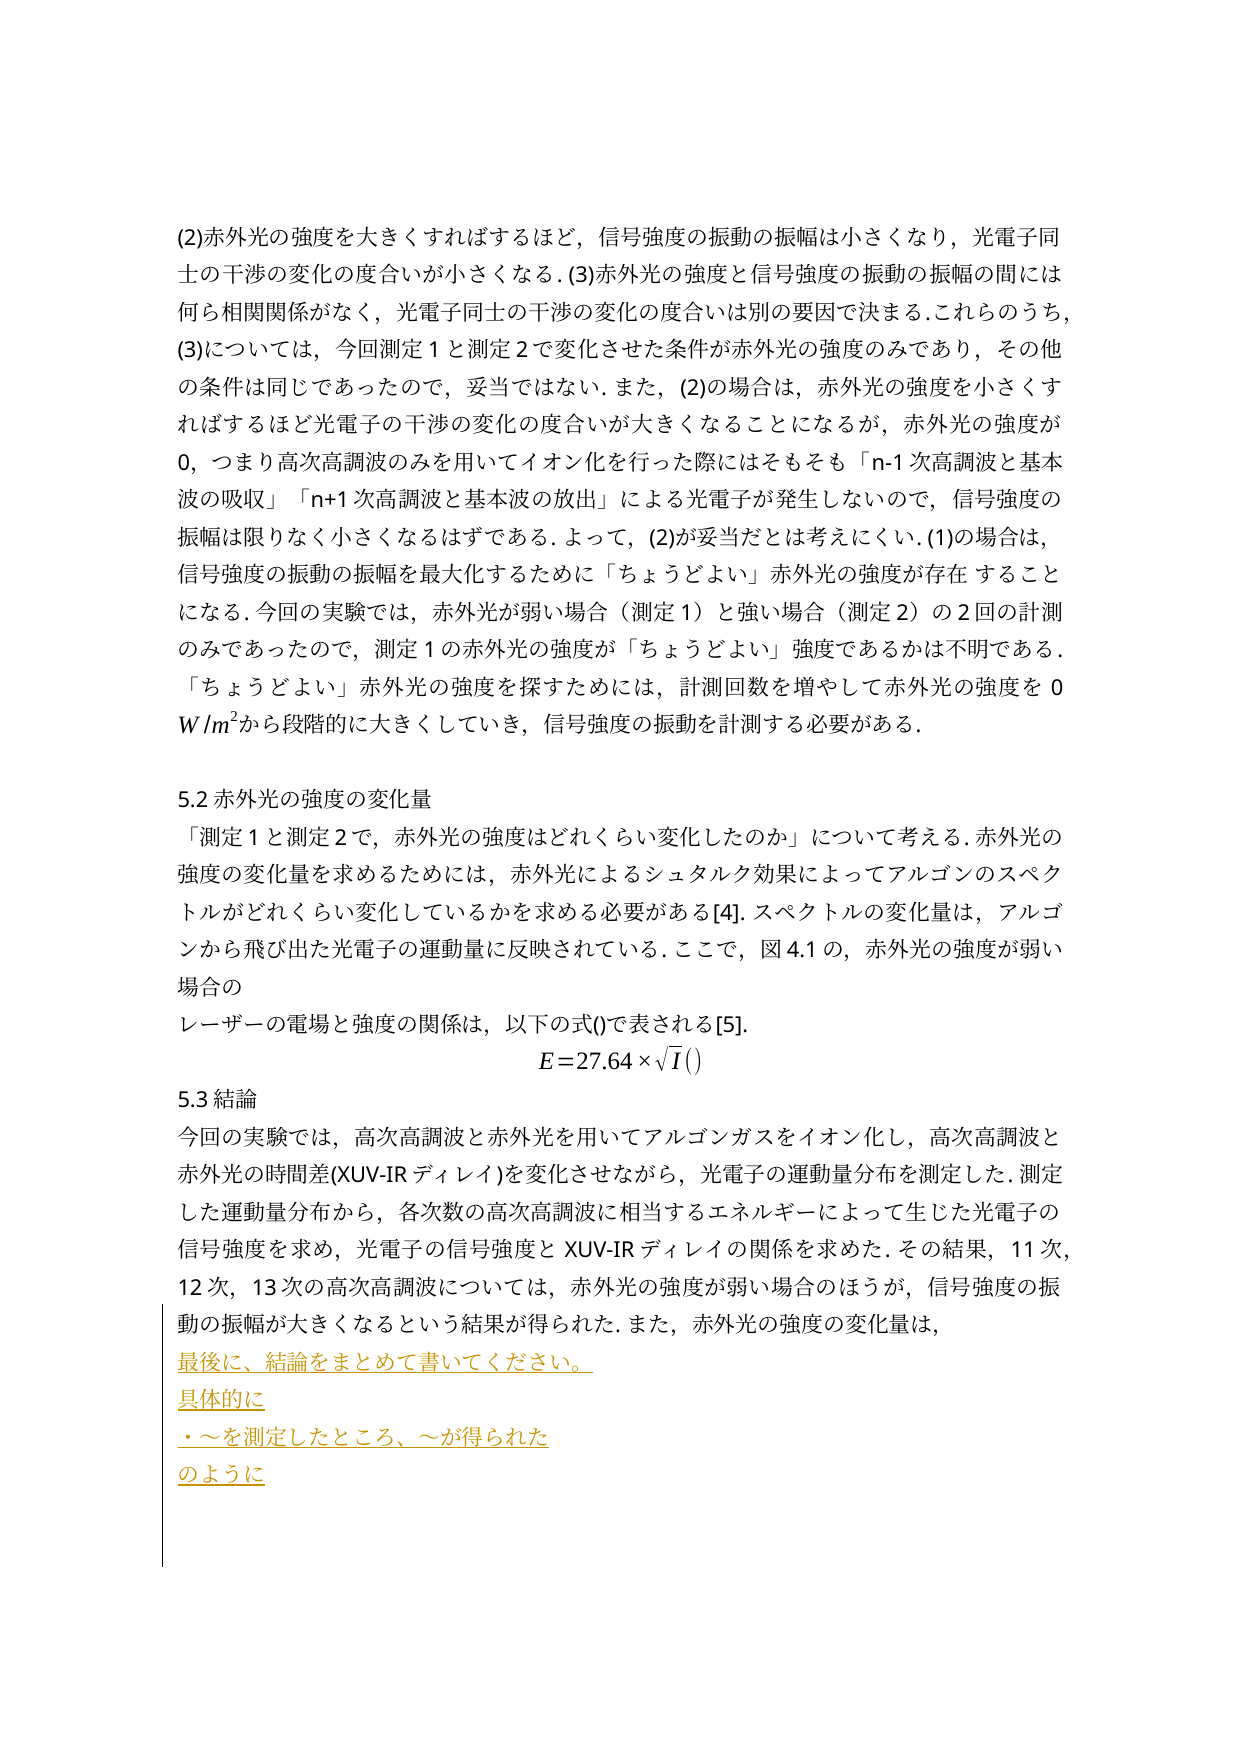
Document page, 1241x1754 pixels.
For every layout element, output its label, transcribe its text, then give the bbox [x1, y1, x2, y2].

text 5.2 赤外光の強度の変化量 [177, 779, 1063, 817]
text 5.3 結論 [177, 1079, 1063, 1117]
text 今回の実験では，高次高調波と赤外光を用いてアルゴンガスをイオン化し，高次高調波と赤外光の時間差(XUV-IRディレイ)を変化させながら，光電子の運動量分布を測定した. 測定した運動量分布から，各次数の高次高調波に相当するエネルギーによって生じた光電子の信号強度を求め，光電子の信号強度とXUV-IRディレイの関係を求めた. その結果，11次，12次，13次の高次高調波については，赤外光の強度が弱い場合のほうが，信号強度の振動の振幅が大きくなるという結果が得られた. また，赤外光の強度の変化量は， [177, 1117, 1063, 1342]
text レーザーの電場と強度の関係は，以下の式()で表される[5]. [177, 1004, 1063, 1042]
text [177, 217, 1063, 742]
text 「測定1と測定2で，赤外光の強度はどれくらい変化したのか」について考える. 赤外光の強度の変化量を求めるためには，赤外光によるシュタルク効果によってアルゴンのスペクトルがどれくらい変化しているかを求める必要がある[4]. スペクトルの変化量は，アルゴンから飛び出た光電子の運動量に反映されている. ここで，図4.1の，赤外光の強度が弱い場合の [177, 817, 1063, 1004]
